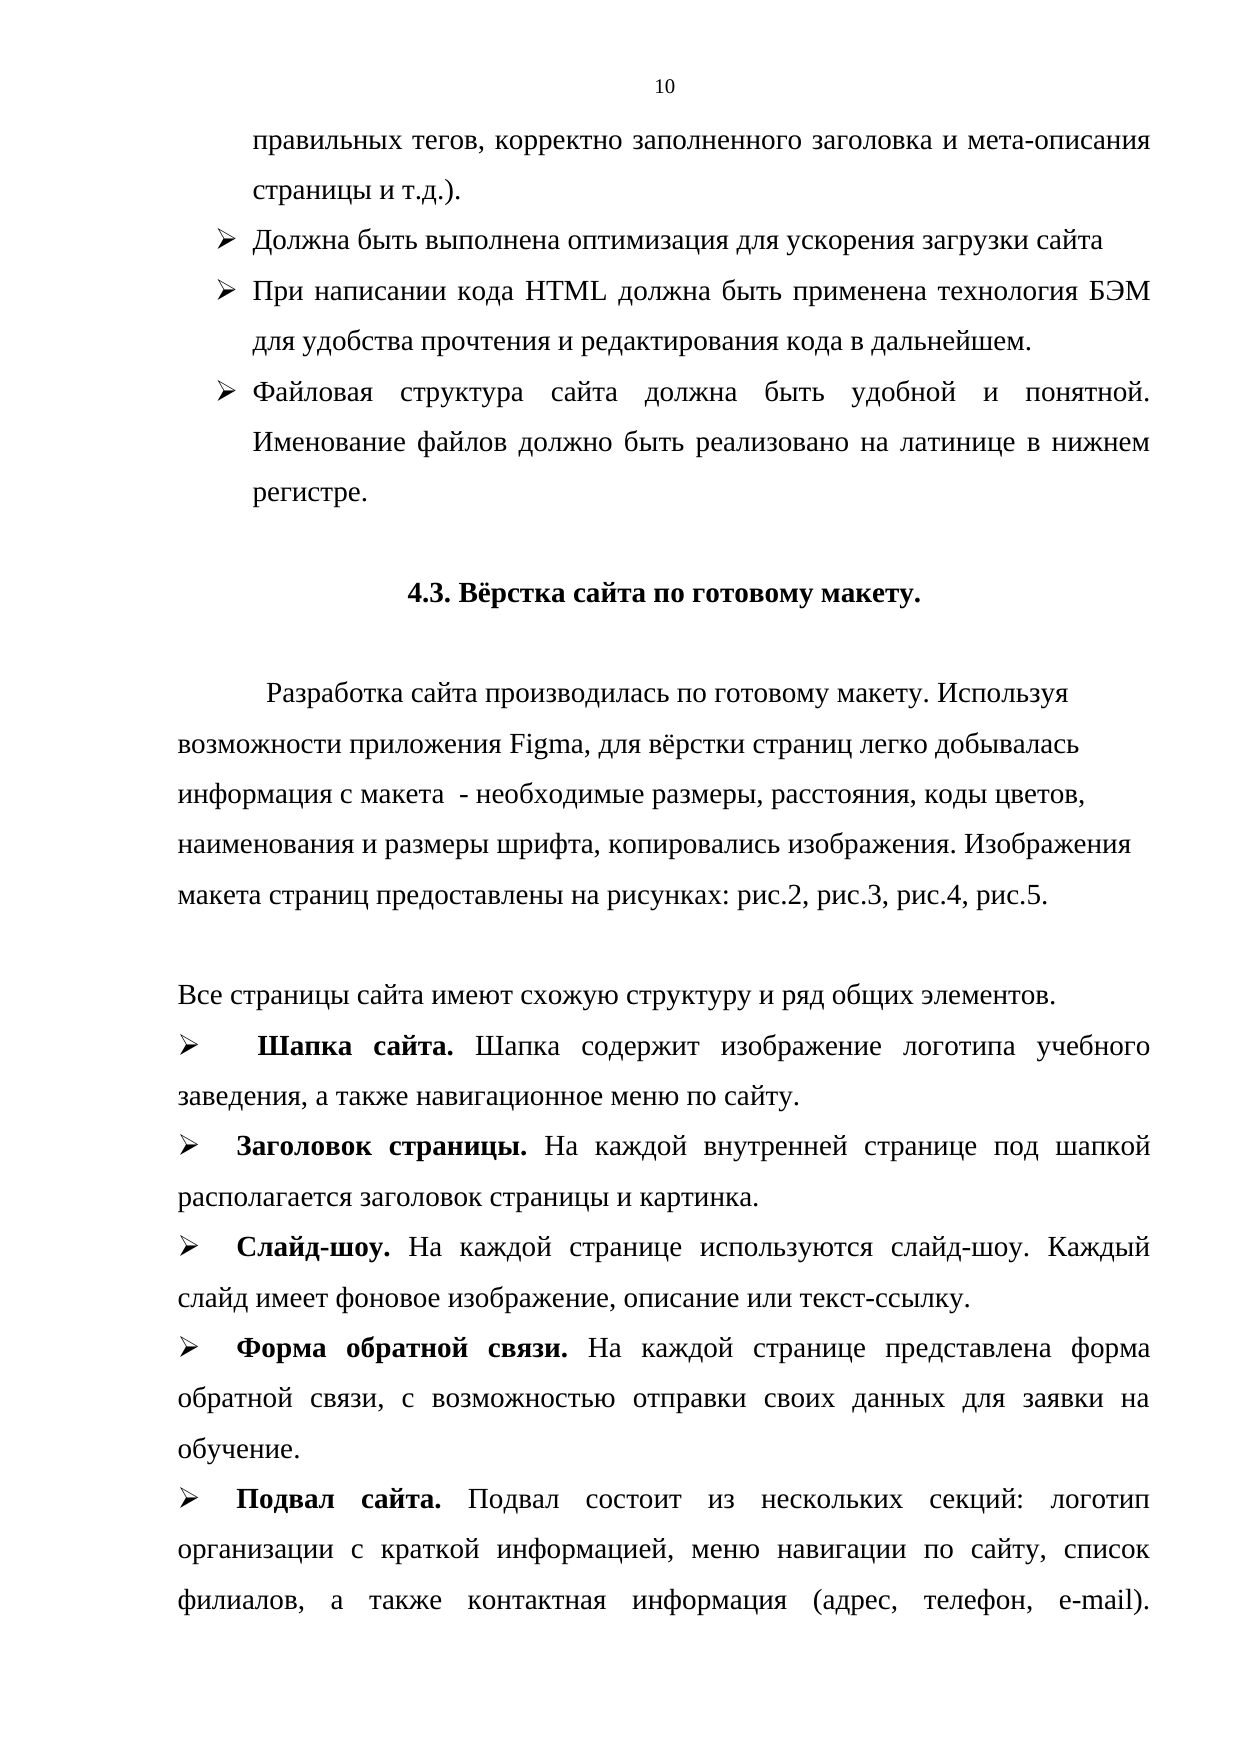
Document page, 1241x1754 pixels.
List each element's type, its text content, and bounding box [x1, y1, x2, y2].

list Шапка сайта. Шапка содержит изображение логотипа учебного заведения, а также навигационное меню по сайту. [177, 1028, 1151, 1112]
text Все страницы сайта имеют схожую структуру и ряд общих элементов. [177, 977, 1151, 1011]
text Разработка сайта производилась по готовому макету. Используя возможности приложения Figma, для вёрстки страниц легко добывалась информация с макета - необходимые размеры, расстояния, коды цветов, наименования и размеры шрифта, копировались изображения. Изображения макета страниц предоставлены на рисунках: рис.2, рис.3, рис.4, рис.5. [177, 676, 1151, 910]
list При написании кода HTML должна быть применена технология БЭМ для удобства прочтения и редактирования кода в дальнейшем. [215, 273, 1151, 357]
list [215, 122, 1151, 206]
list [177, 1481, 1151, 1615]
list Форма обратной связи. На каждой странице представлена форма обратной связи, с возможностью отправки своих данных для заявки на обучение. [177, 1330, 1151, 1464]
text 4.3. Вёрстка сайта по готовому макету. [177, 575, 1151, 608]
list Слайд-шоу. На каждой странице используются слайд-шоу. Каждый слайд имеет фоновое изображение, описание или текст-ссылку. [177, 1229, 1151, 1313]
list Должна быть выполнена оптимизация для ускорения загрузки сайта [215, 222, 1151, 256]
list Файловая структура сайта должна быть удобной и понятной. Именование файлов должно быть реализовано на латинице в нижнем регистре. [215, 374, 1151, 508]
list Заголовок страницы. На каждой внутренней странице под шапкой располагается заголовок страницы и картинка. [177, 1128, 1151, 1212]
